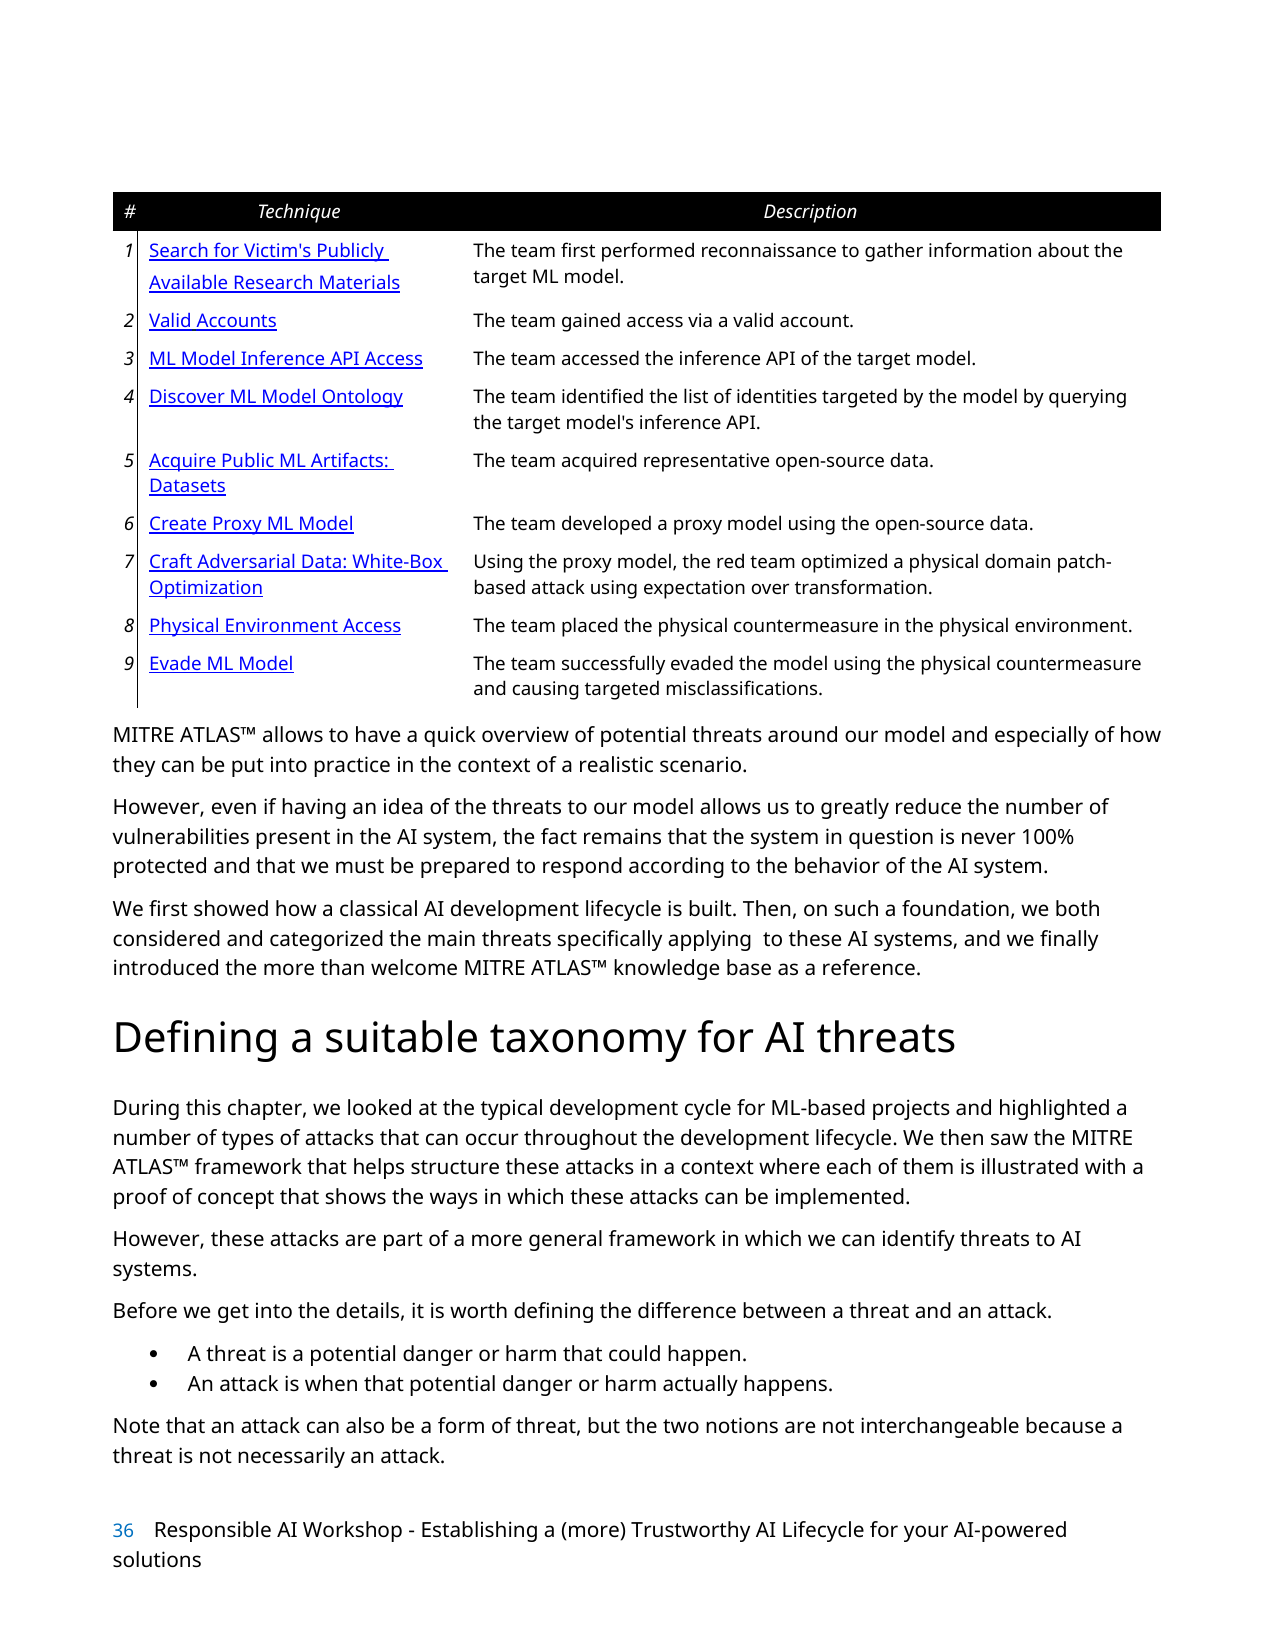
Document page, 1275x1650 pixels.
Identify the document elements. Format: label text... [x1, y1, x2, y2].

table_cell The team acquired representative open-source data. [462, 441, 1161, 504]
text MITRE ATLAS™ allows to have a quick overview of potential threats around our model and especially of how they can be put into practice in the context of a realistic scenario. [112, 720, 1162, 778]
text However, even if having an idea of the threats to our model allows us to greatly reduce the number of vulnerabilities present in the AI system, the fact remains that the system in question is never 100% protected and that we must be prepared to respond according to the behavior of the AI system. [112, 792, 1162, 880]
table_cell 4 [113, 377, 137, 441]
text Before we get into the details, it is worth defining the difference between a threat and an attack. [112, 1297, 1162, 1325]
table_cell The team identified the list of identities targeted by the model by querying the target model's inference API. [462, 377, 1161, 441]
subtitle Defining a suitable taxonomy for AI threats [112, 1008, 1162, 1065]
table_cell Valid Accounts [138, 301, 462, 339]
table_cell 1 [113, 231, 137, 301]
table_header Description [462, 192, 1161, 230]
table_cell 6 [113, 504, 137, 542]
table_cell Create Proxy ML Model [138, 504, 462, 542]
table_cell The team developed a proxy model using the open-source data. [462, 504, 1161, 542]
table_cell 3 [113, 339, 137, 377]
table_cell 9 [113, 644, 137, 707]
text However, these attacks are part of a more general framework in which we can identify threats to AI systems. [112, 1224, 1162, 1283]
text During this chapter, we looked at the typical development cycle for ML-based projects and highlighted a number of types of attacks that can occur throughout the development lifecycle. We then saw the MITRE ATLAS™ framework that helps structure these attacks in a context where each of them is illustrated with a proof of concept that shows the ways in which these attacks can be implemented. [112, 1093, 1162, 1211]
table_cell The team placed the physical countermeasure in the physical environment. [462, 606, 1161, 644]
table_cell The team accessed the inference API of the target model. [462, 339, 1161, 377]
table_cell Using the proxy model, the red team optimized a physical domain patch-based attack using expectation over transformation. [462, 542, 1161, 606]
table_cell Craft Adversarial Data: White-Box Optimization [138, 542, 462, 606]
table_header # [113, 192, 138, 230]
text Note that an attack can also be a form of threat, but the two notions are not interchangeable because a threat is not necessarily an attack. [112, 1411, 1162, 1469]
table_cell 5 [113, 441, 137, 504]
table_cell 8 [113, 606, 137, 644]
table_cell Search for Victim's Publicly Available Research Materials [138, 231, 462, 301]
table_cell The team successfully evaded the model using the physical countermeasure and causing targeted misclassifications. [462, 644, 1161, 707]
table_cell ML Model Inference API Access [138, 339, 462, 377]
list A threat is a potential danger or harm that could happen. [150, 1339, 1162, 1367]
list An attack is when that potential danger or harm actually happens. [150, 1369, 1162, 1397]
table_cell Acquire Public ML Artifacts: Datasets [138, 441, 462, 504]
table_cell 2 [113, 301, 137, 339]
table_cell Physical Environment Access [138, 606, 462, 644]
table_cell Discover ML Model Ontology [138, 377, 462, 441]
table_cell 7 [113, 542, 137, 606]
table_cell Evade ML Model [138, 644, 462, 707]
table_header Technique [138, 192, 462, 230]
text We first showed how a classical AI development lifecycle is built. Then, on such a foundation, we both considered and categorized the main threats specifically applying to these AI systems, and we finally introduced the more than welcome MITRE ATLAS™ knowledge base as a reference. [112, 894, 1162, 982]
table_cell The team gained access via a valid account. [462, 301, 1161, 339]
table_cell The team first performed reconnaissance to gather information about the target ML model. [462, 231, 1161, 301]
